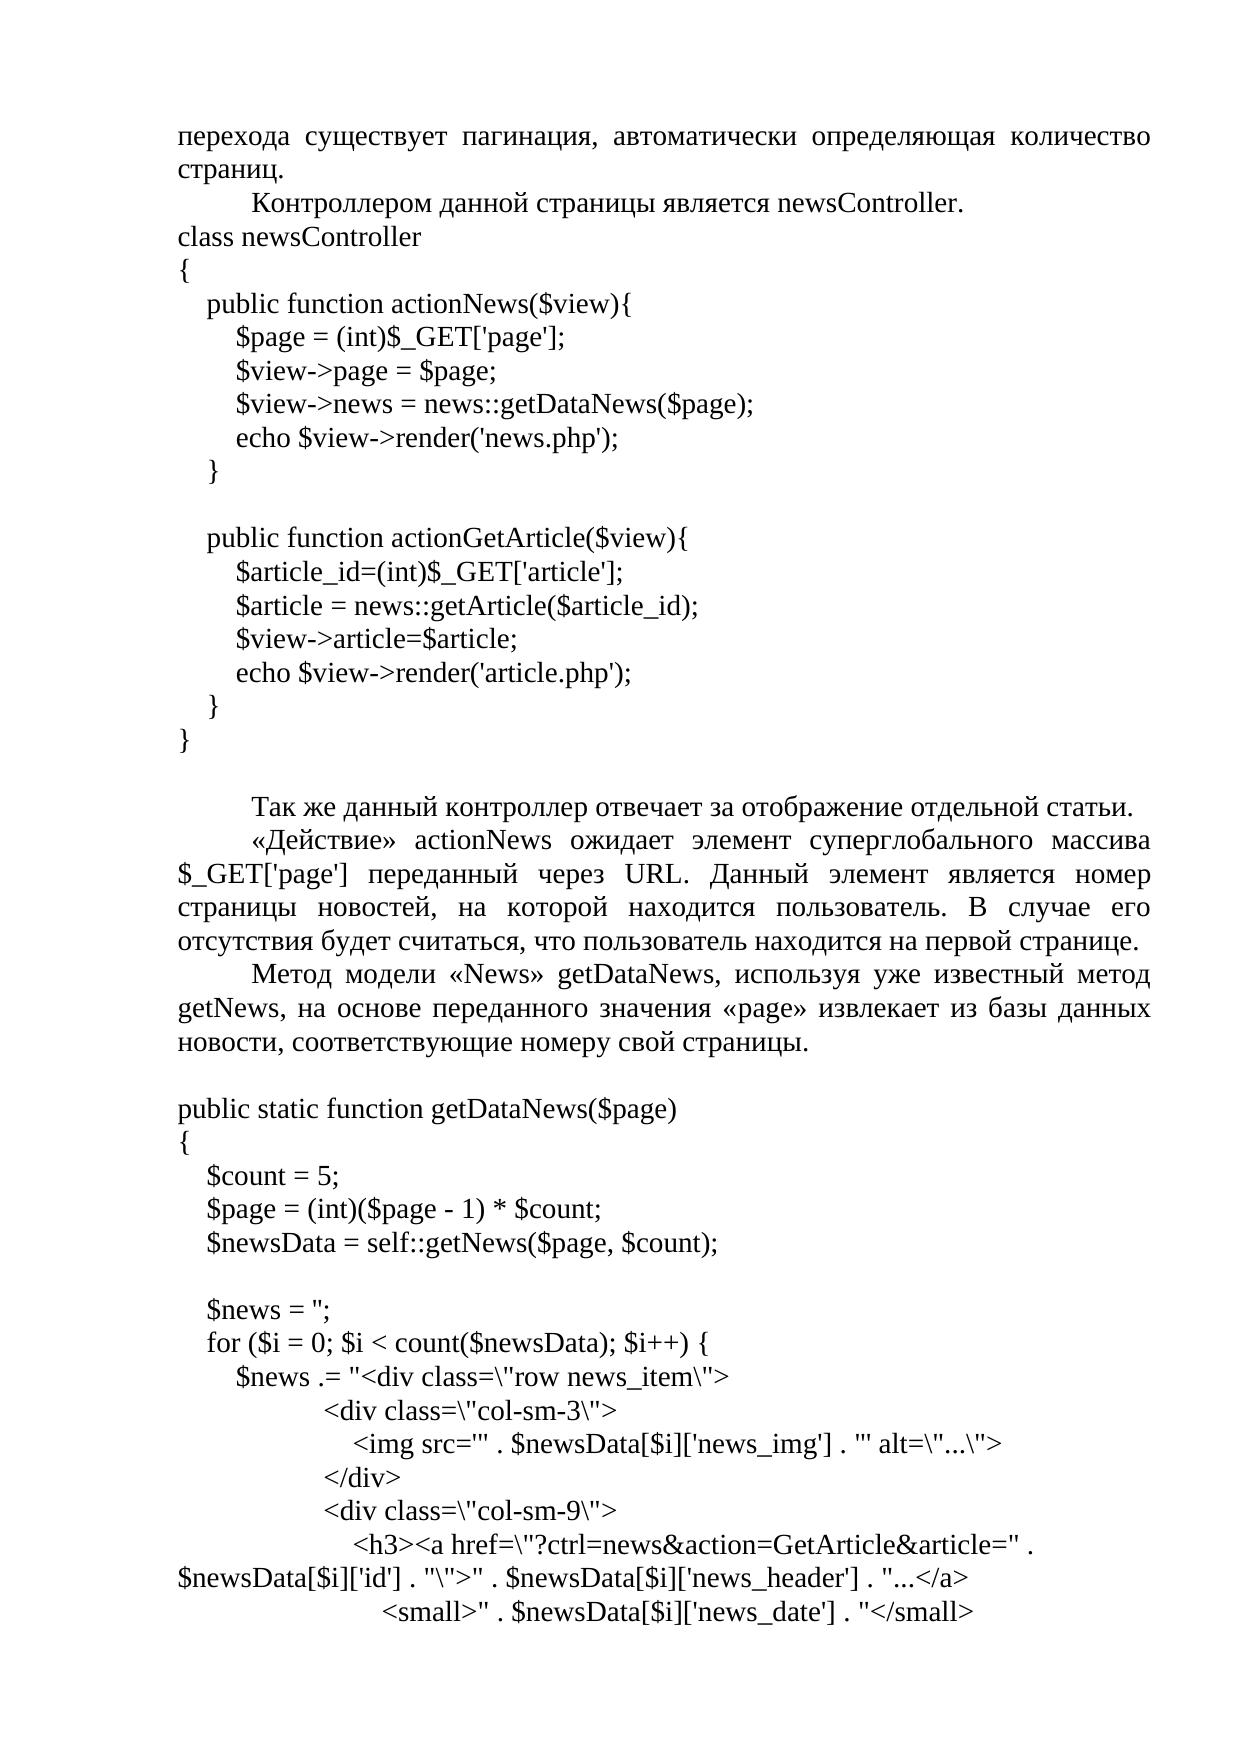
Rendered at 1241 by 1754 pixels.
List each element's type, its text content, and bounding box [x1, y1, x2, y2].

text class newsController { public function actionNews($view){ $page = (int)$_GET['page']; $view->page = $page; $view->news = news::getDataNews($page); echo $view->render('news.php'); } public function actionGetArticle($view){ $article_id=(int)$_GET['article']; $article = news::getArticle($article_id); $view->article=$article; echo $view->render('article.php'); } } [177, 219, 1152, 755]
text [177, 118, 1152, 185]
text Контроллером данной страницы является newsController. [177, 185, 1152, 219]
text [177, 1091, 1152, 1627]
text «Действие» actionNews ожидает элемент суперглобального массива $_GET['page'] переданный через URL. Данный элемент является номер страницы новостей, на которой находится пользователь. В случае его отсутствия будет считаться, что пользователь находится на первой странице. [177, 822, 1152, 957]
text Так же данный контроллер отвечает за отображение отдельной статьи. [177, 789, 1152, 822]
text Метод модели «News» getDataNews, используя уже известный метод getNews, на основе переданного значения «page» извлекает из базы данных новости, соответствующие номеру свой страницы. [177, 957, 1152, 1057]
